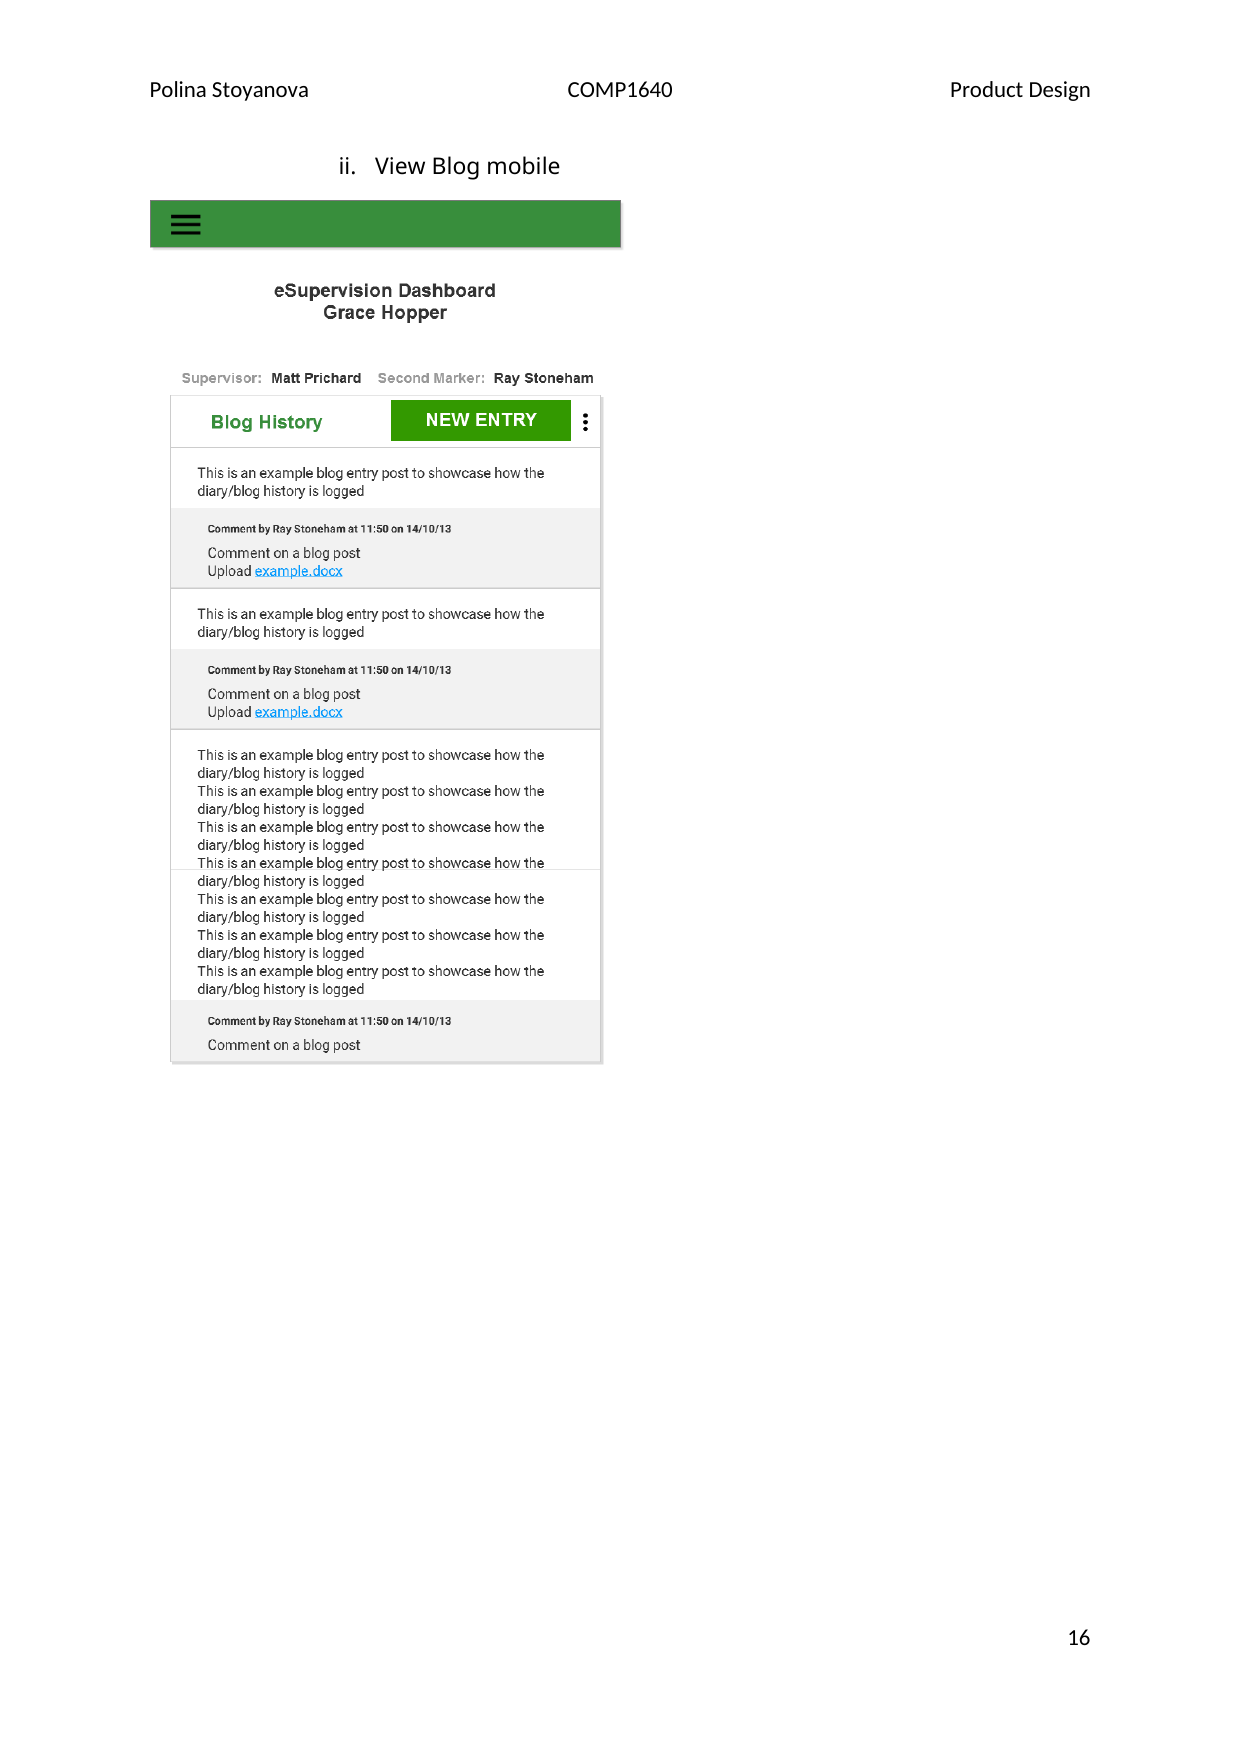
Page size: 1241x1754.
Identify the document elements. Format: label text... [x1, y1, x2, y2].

picture [150, 200, 625, 1065]
list View Blog mobile [356, 150, 1090, 181]
